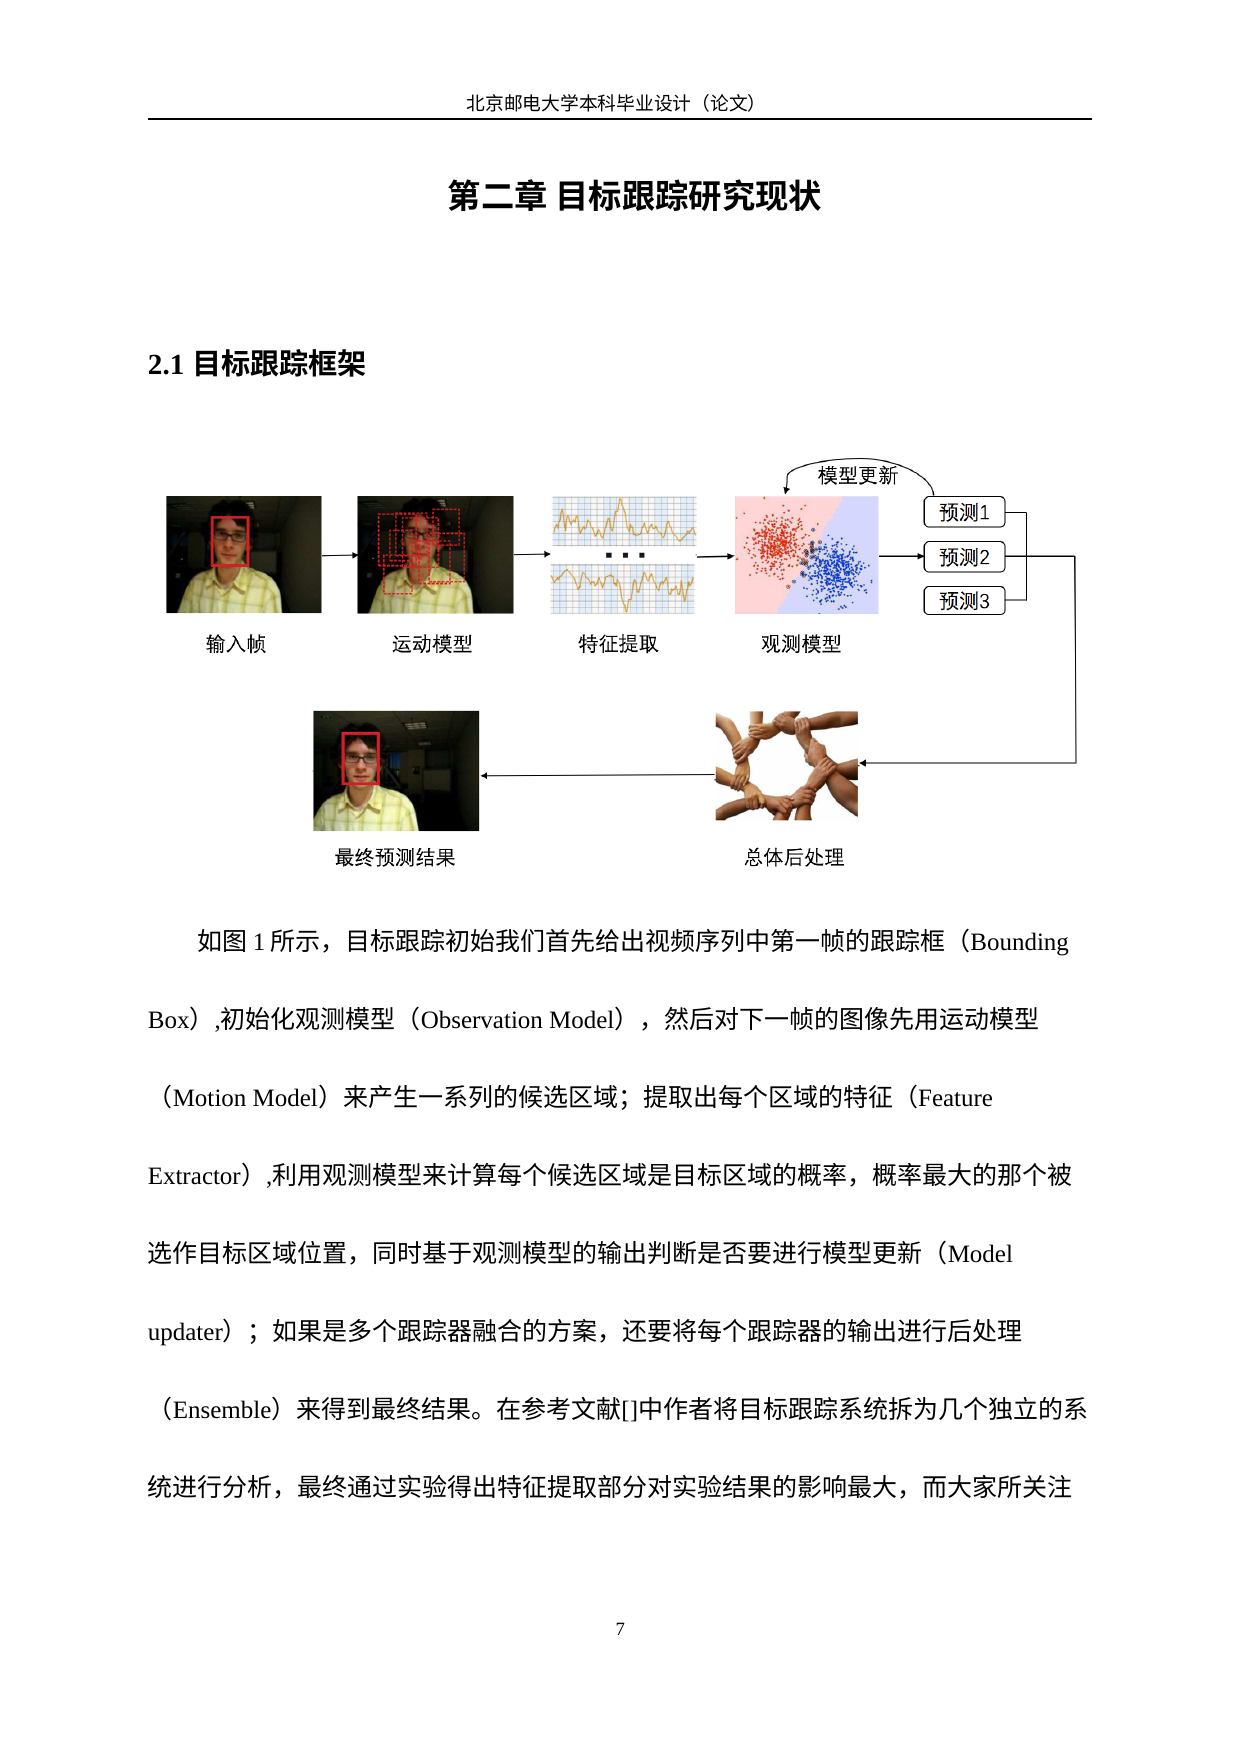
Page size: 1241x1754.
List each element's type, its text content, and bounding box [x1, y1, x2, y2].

subtitle 2.1 目标跟踪框架 [148, 329, 1092, 394]
subtitle 第二章 目标跟踪研究现状 [148, 162, 1092, 227]
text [148, 907, 1092, 1518]
picture [147, 452, 1093, 878]
